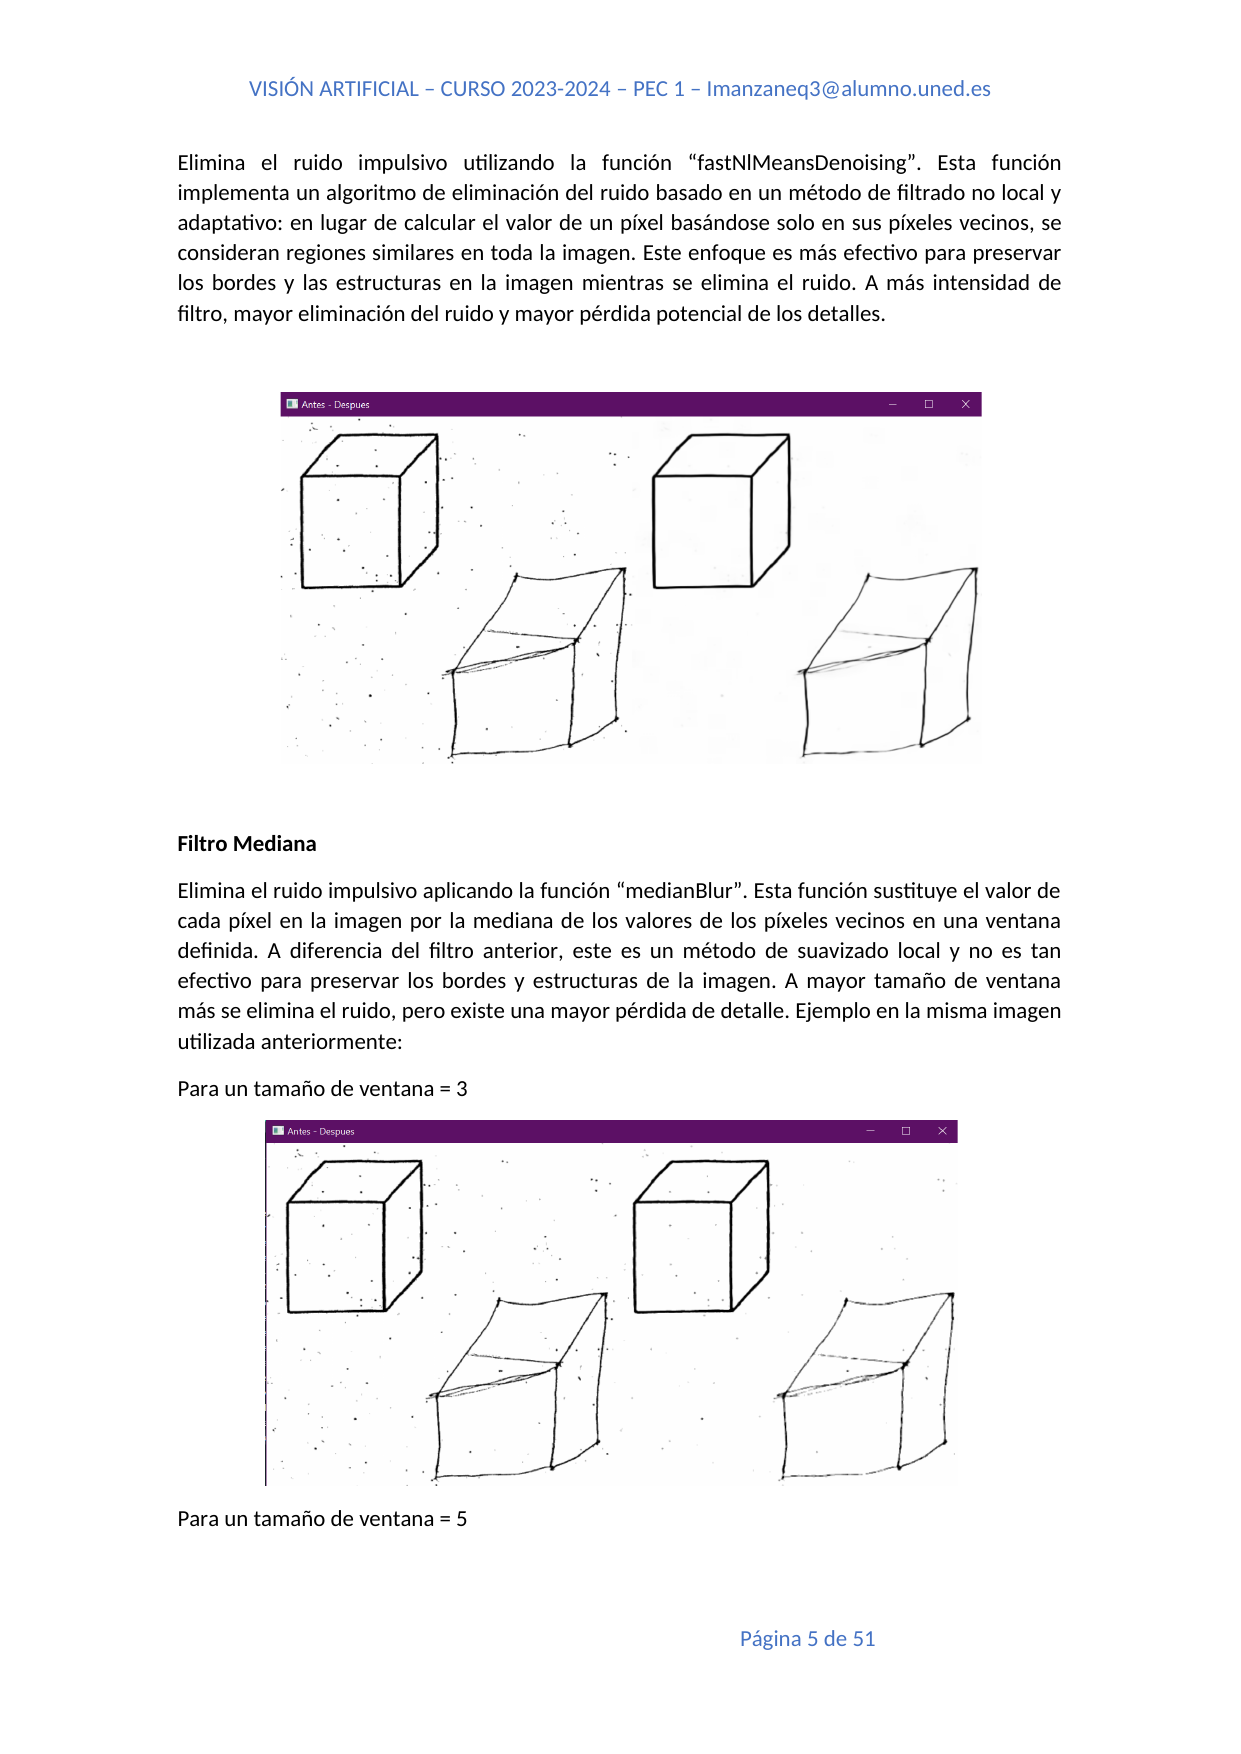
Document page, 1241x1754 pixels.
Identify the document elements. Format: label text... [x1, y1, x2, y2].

text Elimina el ruido impulsivo aplicando la función “medianBlur”. Esta función sustituye el valor de cada píxel en la imagen por la mediana de los valores de los píxeles vecinos en una ventana definida. A diferencia del filtro anterior, este es un método de suavizado local y no es tan efectivo para preservar los bordes y estructuras de la imagen. A mayor tamaño de ventana más se elimina el ruido, pero existe una mayor pérdida de detalle. Ejemplo en la misma imagen utilizada anteriormente: [177, 876, 1063, 1055]
text Elimina el ruido impulsivo utilizando la función “fastNlMeansDenoising”. Esta función implementa un algoritmo de eliminación del ruido basado en un método de filtrado no local y adaptativo: en lugar de calcular el valor de un píxel basándose solo en sus píxeles vecinos, se consideran regiones similares en toda la imagen. Este enfoque es más efectivo para preservar los bordes y las estructuras en la imagen mientras se elimina el ruido. A más intensidad de filtro, mayor eliminación del ruido y mayor pérdida potencial de los detalles. [177, 148, 1063, 327]
text Filtro Mediana [177, 829, 1063, 857]
text Para un tamaño de ventana = 3 [177, 1074, 1063, 1102]
text Para un tamaño de ventana = 5 [177, 1504, 1063, 1532]
picture [265, 1120, 958, 1486]
picture [280, 392, 982, 764]
